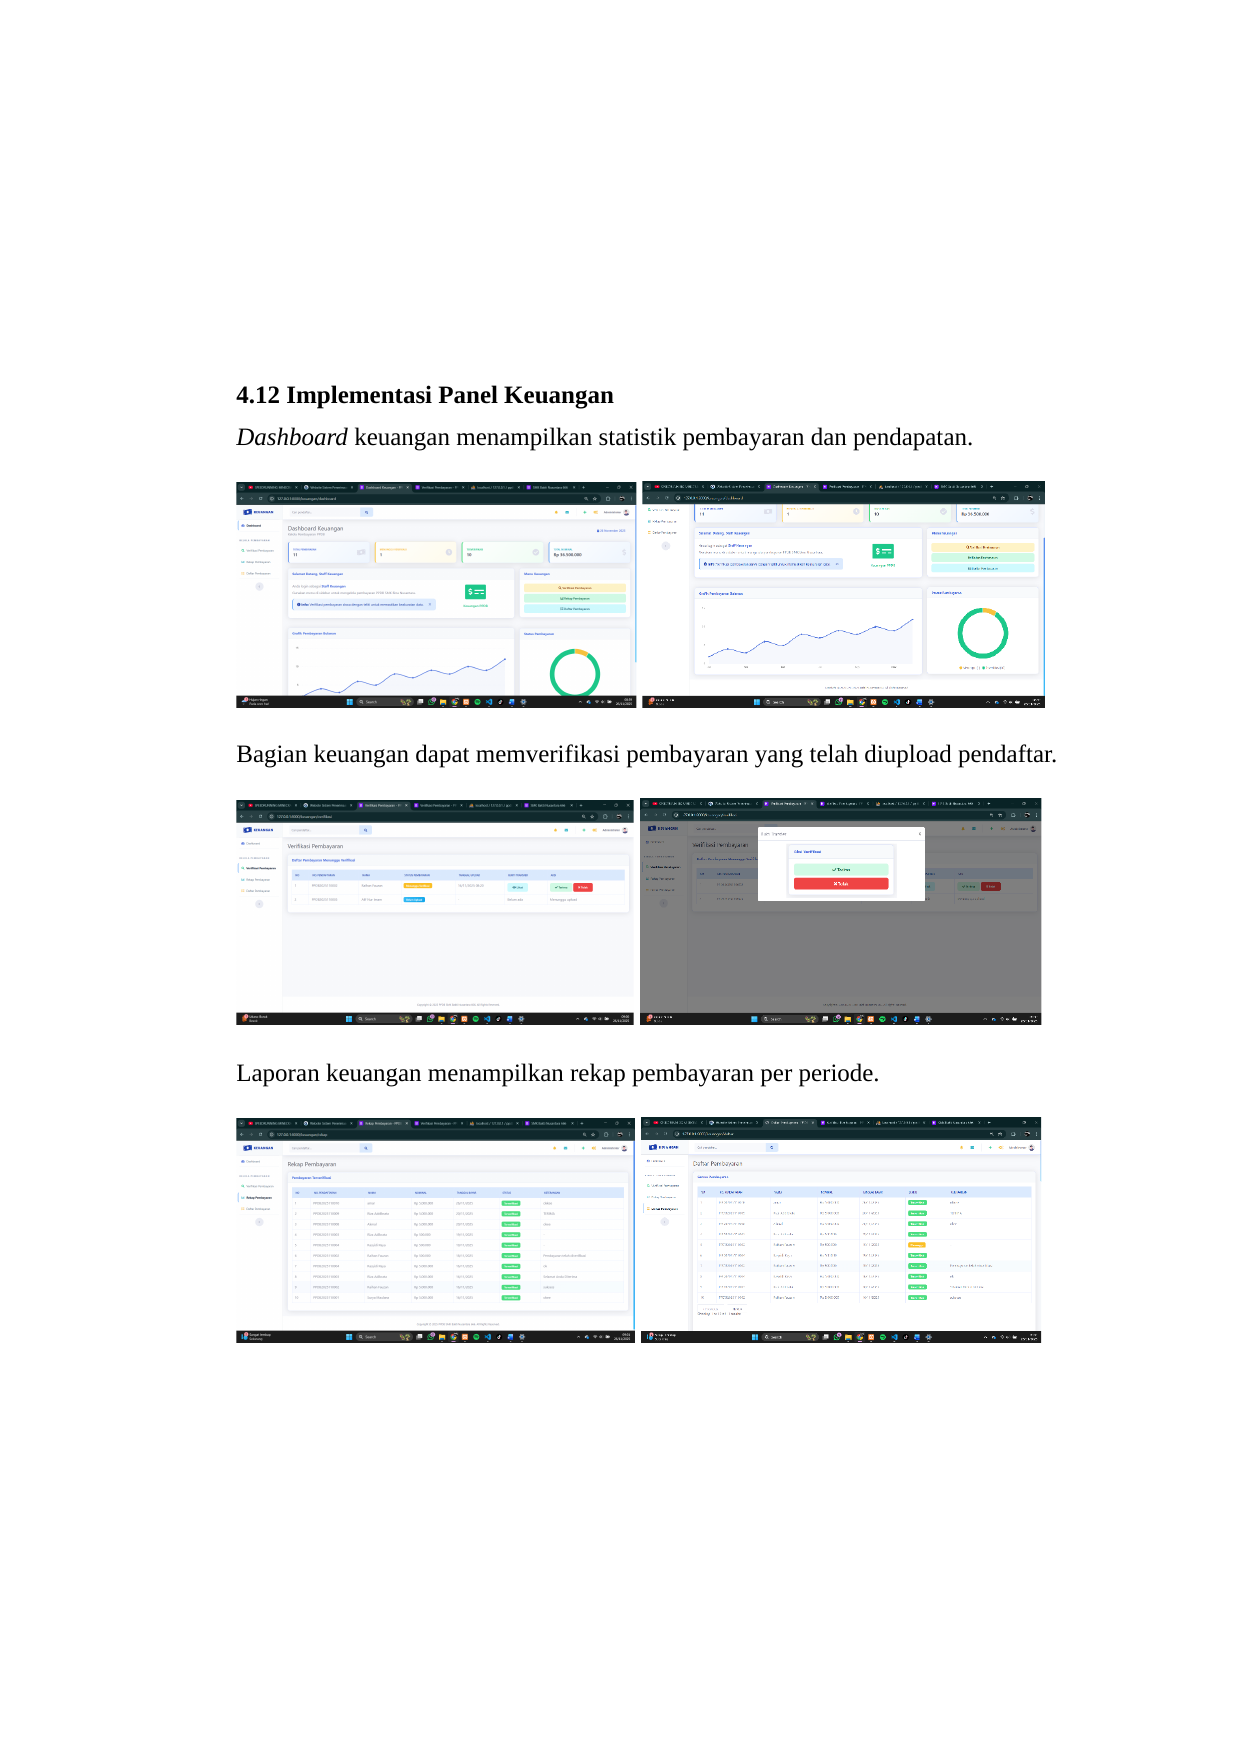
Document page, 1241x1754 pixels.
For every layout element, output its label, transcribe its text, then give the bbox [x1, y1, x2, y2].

picture [236, 1118, 635, 1343]
picture [640, 798, 1042, 1025]
text Bagian keuangan dapat memverifikasi pembayaran yang telah diupload pendaftar. [236, 739, 1063, 767]
text Laporan keuangan menampilkan rekap pembayaran per periode. [236, 1058, 1063, 1087]
subtitle 4.12 Implementasi Panel Keuangan [236, 380, 1063, 409]
picture [236, 482, 637, 708]
picture [236, 800, 634, 1025]
text Dashboard keuangan menampilkan statistik pembayaran dan pendapatan. [236, 422, 1063, 450]
picture [641, 1117, 1042, 1343]
picture [642, 481, 1045, 708]
